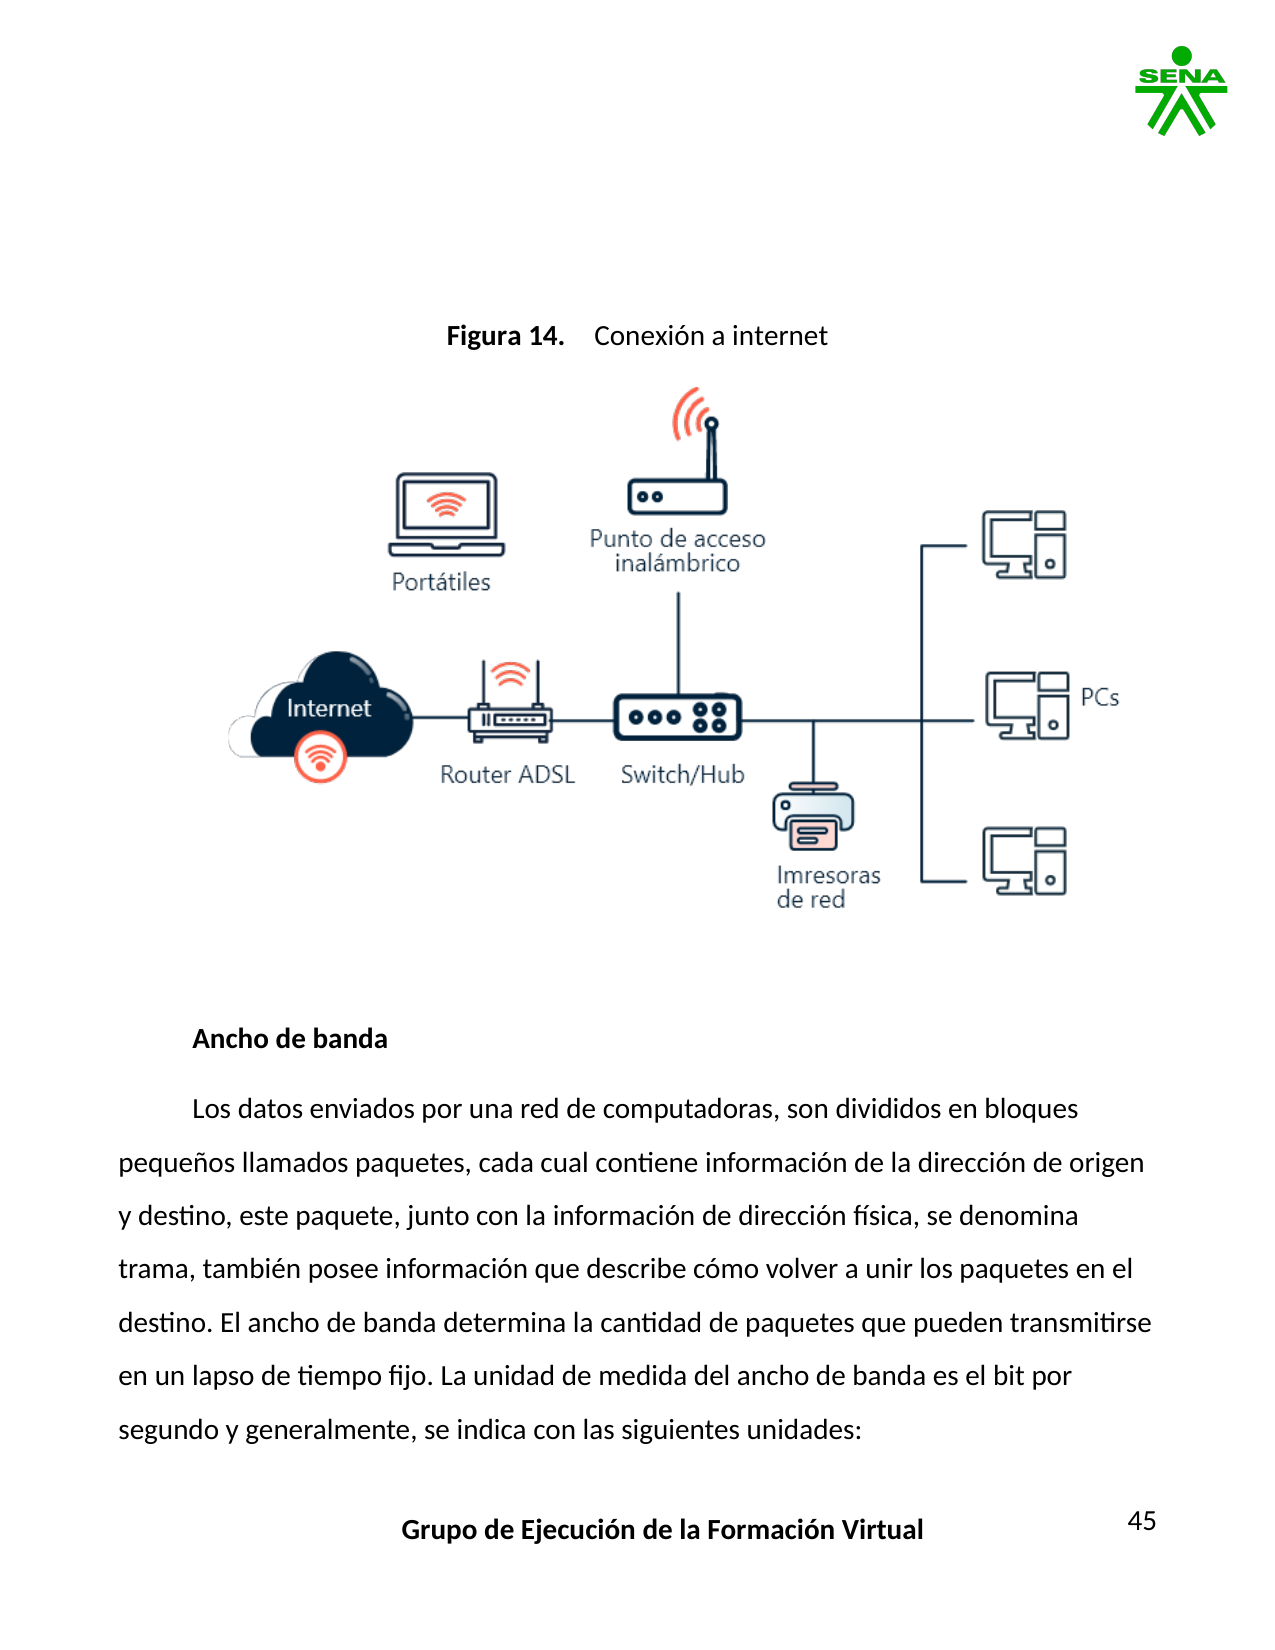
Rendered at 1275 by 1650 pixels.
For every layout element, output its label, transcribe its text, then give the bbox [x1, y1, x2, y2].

text Conexión a internet [118, 317, 1157, 353]
picture [1135, 46, 1228, 136]
text Los datos enviados por una red de computadoras, son divididos en bloques pequeños llamados paquetes, cada cual contiene información de la dirección de origen y destino, este paquete, junto con la información de dirección física, se denomina trama, también posee información que describe cómo volver a unir los paquetes en el destino. El ancho de banda determina la cantidad de paquetes que pueden transmitirse en un lapso de tiempo fijo. La unidad de medida del ancho de banda es el bit por segundo y generalmente, se indica con las siguientes unidades: [118, 1090, 1157, 1447]
picture [228, 387, 1121, 916]
text Ancho de banda [118, 1020, 1157, 1056]
